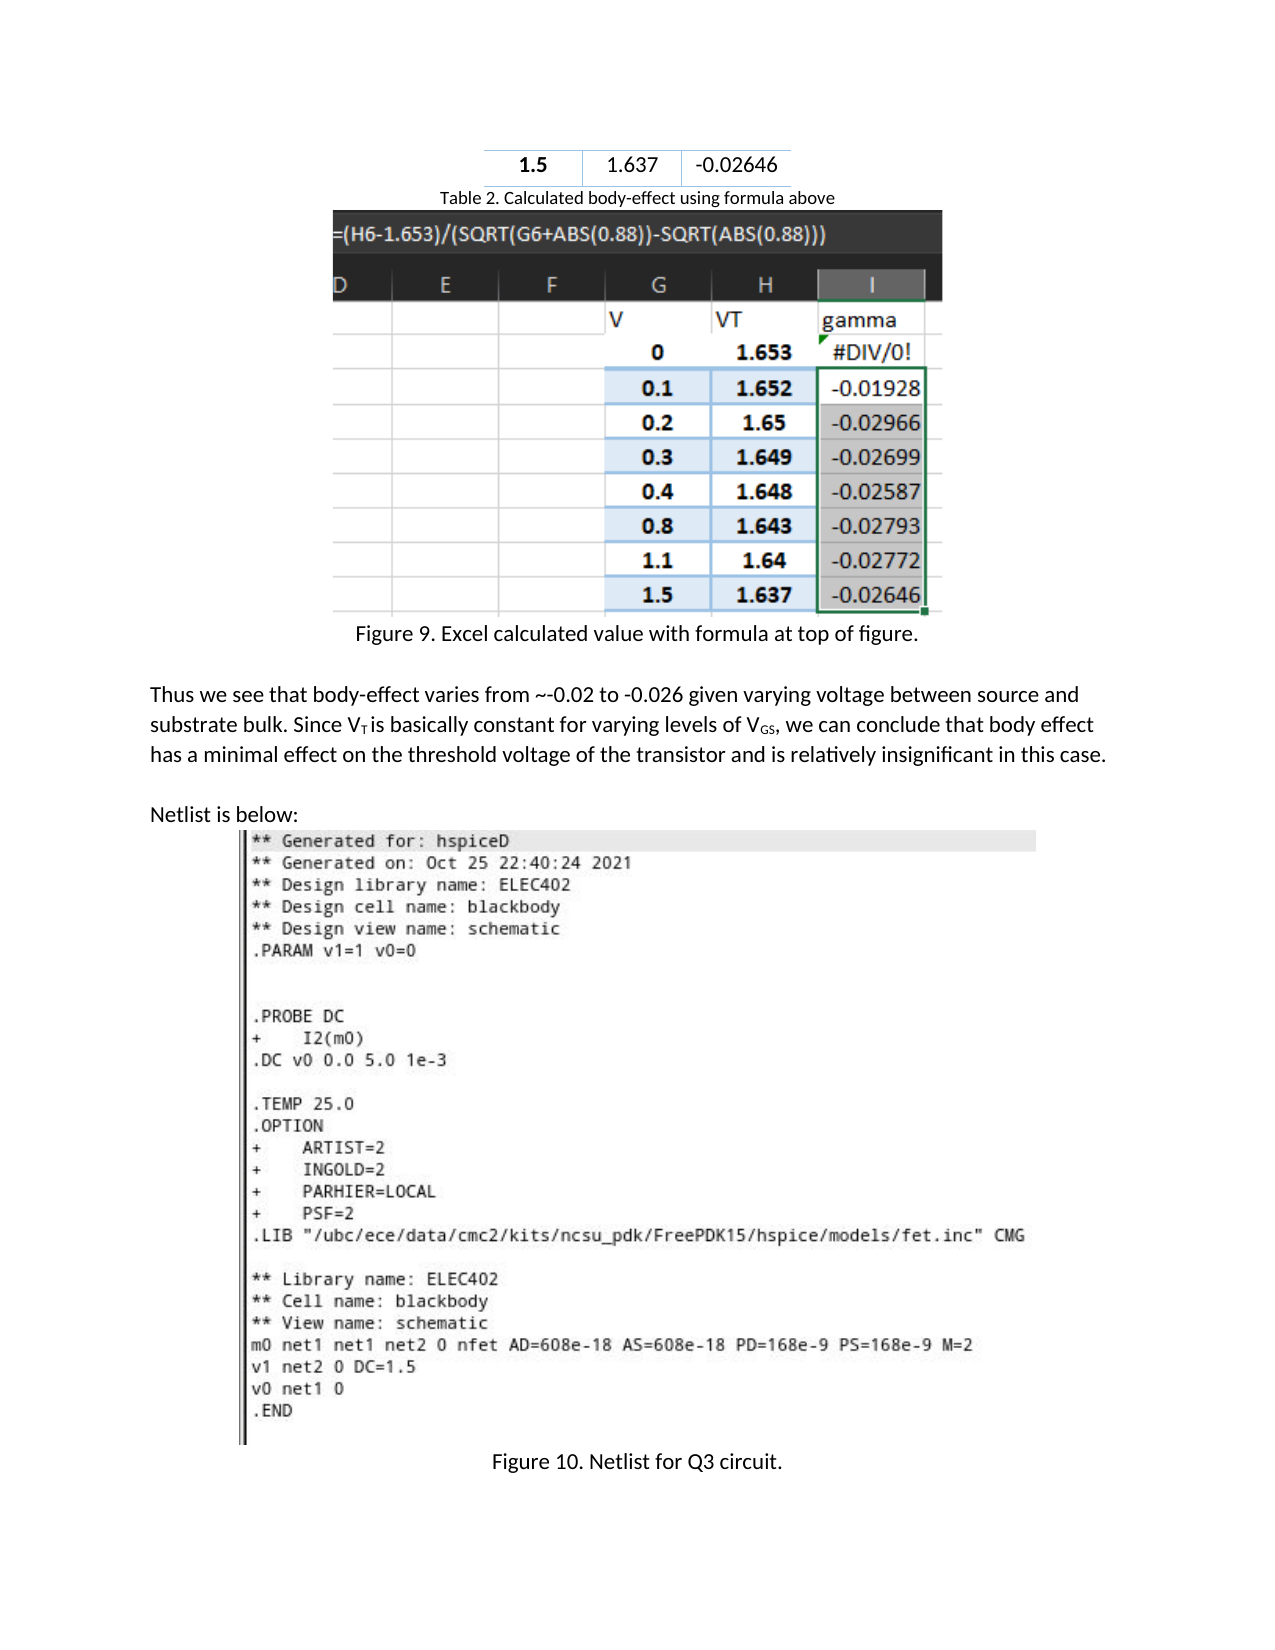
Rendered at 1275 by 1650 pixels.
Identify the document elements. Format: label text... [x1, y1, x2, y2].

text Thus we see that body-effect varies from ~-0.02 to -0.026 given varying voltage between source and substrate bulk. Since VT is basically constant for varying levels of VGS, we can conclude that body effect has a minimal effect on the threshold voltage of the transistor and is relatively insignificant in this case. [150, 680, 1125, 768]
text Figure 10. Netlist for Q3 circuit. [150, 1447, 1125, 1475]
picture [332, 210, 943, 617]
table_cell -0.02646 [682, 151, 791, 186]
text Netlist is below: [150, 801, 1125, 828]
text Table 2. Calculated body-effect using formula above [150, 186, 1125, 209]
picture [239, 830, 1037, 1445]
text Figure 9. Excel calculated value with formula at top of figure. [150, 619, 1125, 647]
table_cell 1.5 [484, 151, 582, 186]
table_cell 1.637 [583, 151, 681, 186]
